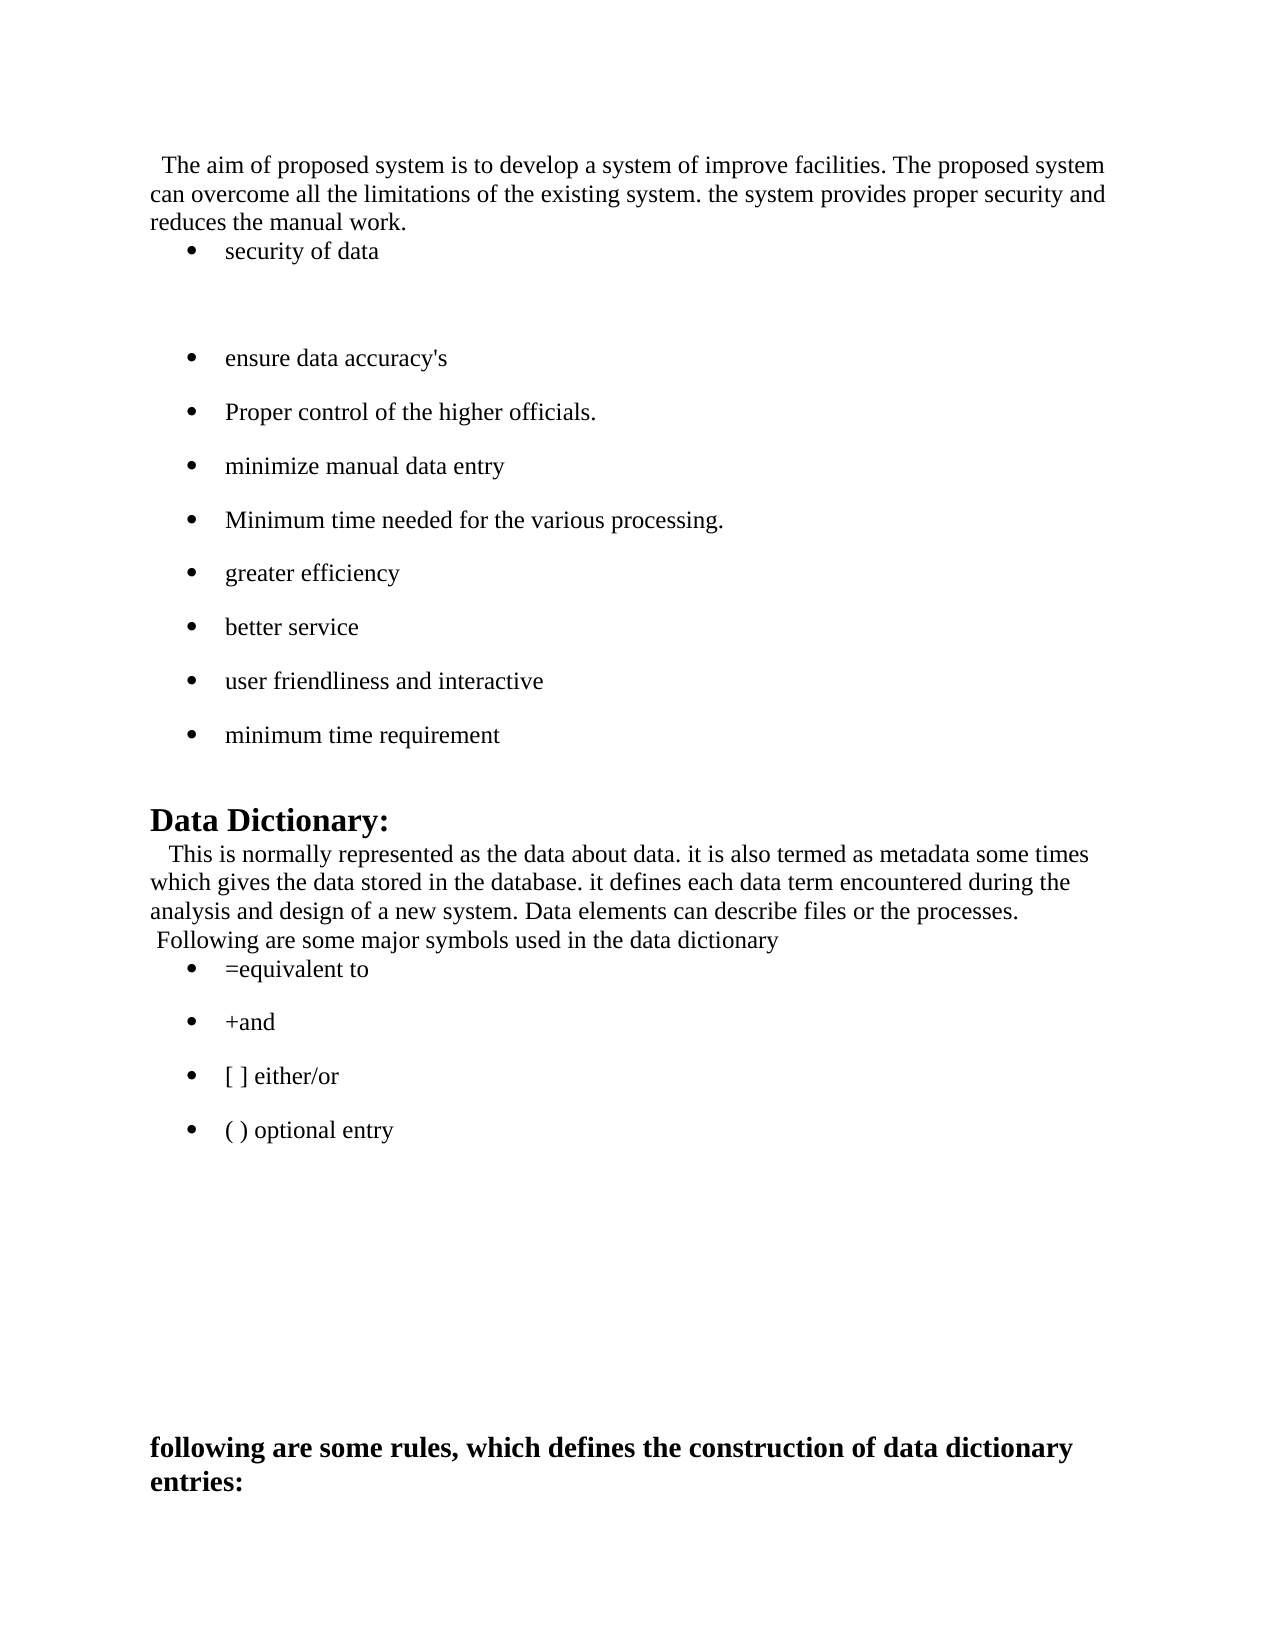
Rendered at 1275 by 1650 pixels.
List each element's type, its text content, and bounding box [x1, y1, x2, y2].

list greater efficiency [187, 558, 1125, 587]
list ensure data accuracy's [187, 343, 1125, 372]
list +and [187, 1007, 1125, 1036]
text Data Dictionary: [150, 800, 1125, 839]
text following are some rules, which defines the construction of data dictionary entries: [150, 1430, 1125, 1497]
list [ ] either/or [187, 1061, 1125, 1090]
list better service [187, 612, 1125, 641]
list minimum time requirement [187, 720, 1125, 749]
list ( ) optional entry [187, 1115, 1125, 1144]
text The aim of proposed system is to develop a system of improve facilities. The proposed system can overcome all the limitations of the existing system. the system provides proper security and reduces the manual work. [150, 150, 1125, 236]
list minimize manual data entry [187, 451, 1125, 479]
text This is normally represented as the data about data. it is also termed as metadata some times which gives the data stored in the database. it defines each data term encountered during the analysis and design of a new system. Data elements can describe files or the processes. [150, 839, 1125, 925]
list Proper control of the higher officials. [187, 397, 1125, 426]
list Minimum time needed for the various processing. [187, 505, 1125, 533]
list user friendliness and interactive [187, 666, 1125, 695]
text Following are some major symbols used in the data dictionary [150, 925, 1125, 954]
list =equivalent to [187, 954, 1125, 982]
list security of data [187, 236, 1125, 265]
